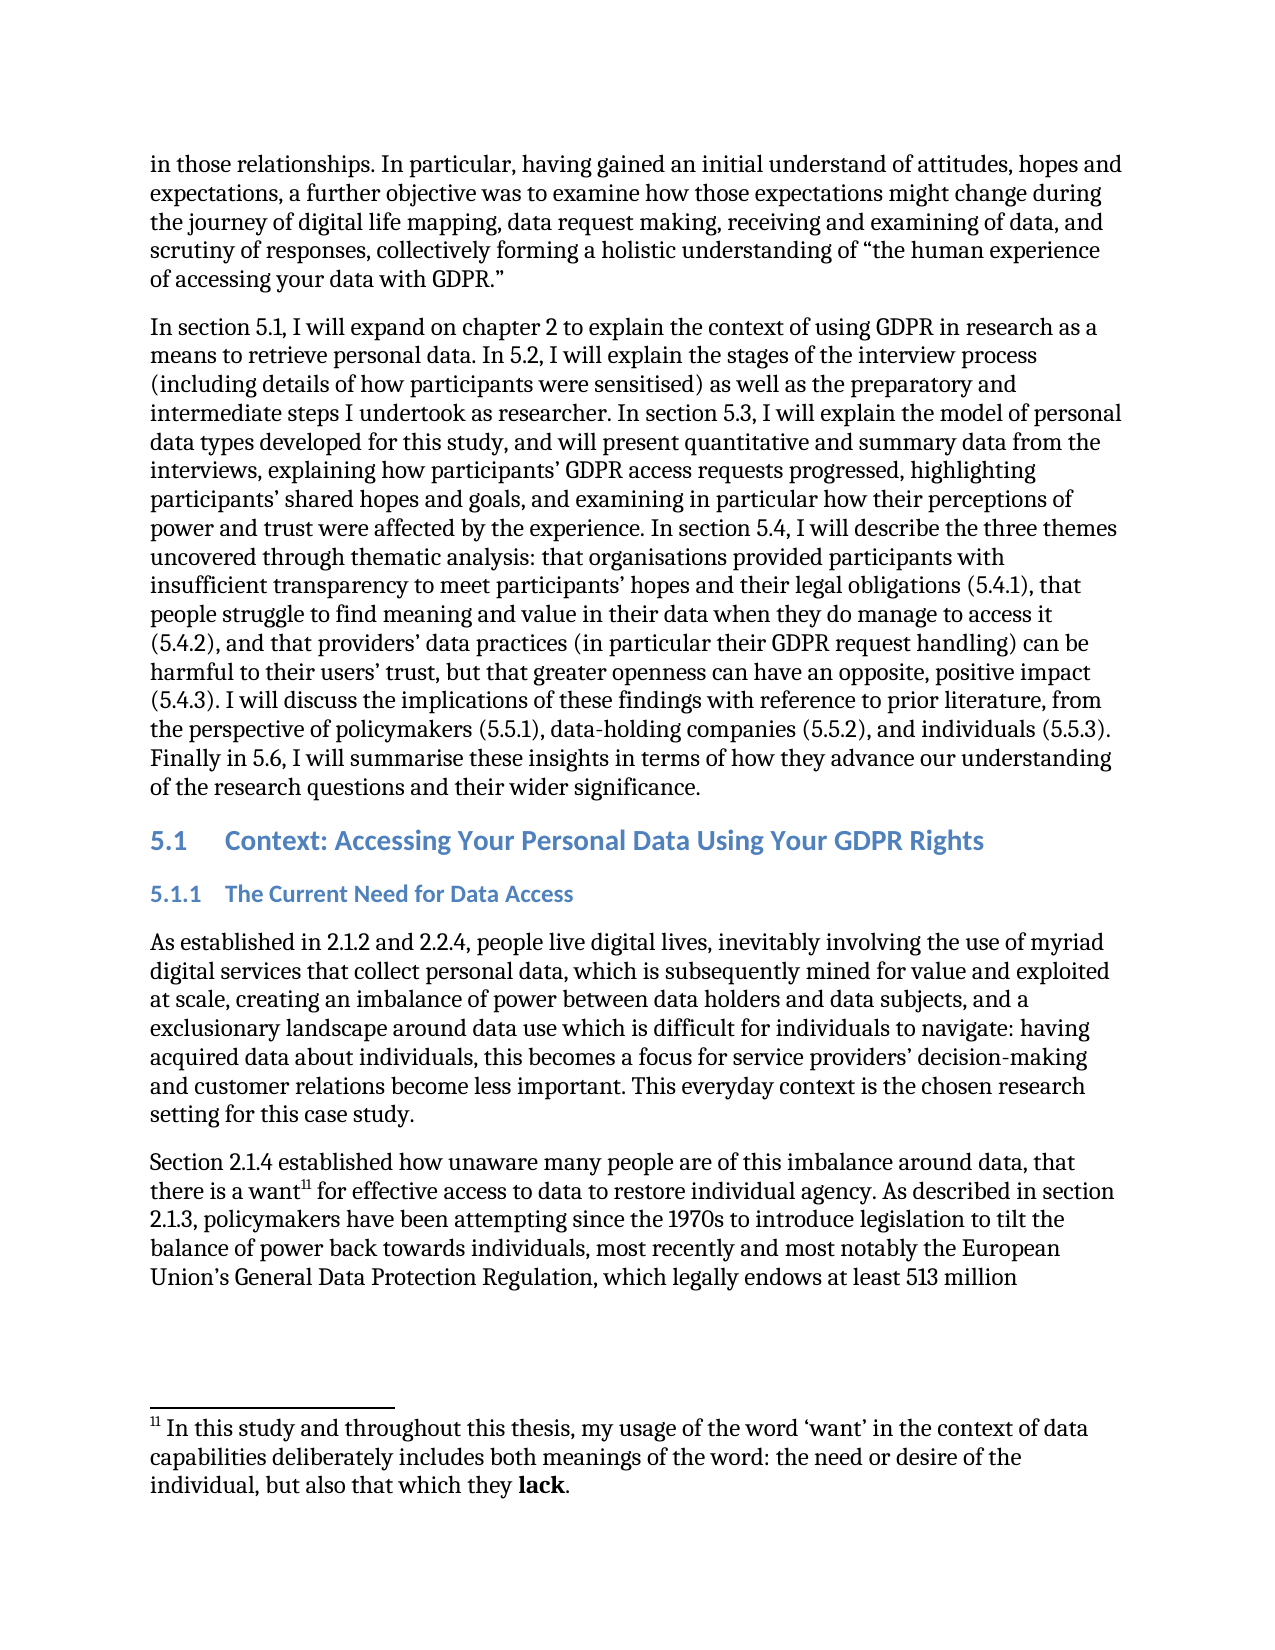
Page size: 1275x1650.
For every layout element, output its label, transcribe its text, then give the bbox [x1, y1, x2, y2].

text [150, 1148, 1125, 1320]
text In section 5.1, I will expand on chapter 2 to explain the context of using GDPR in research as a means to retrieve personal data. In 5.2, I will explain the stages of the interview process (including details of how participants were sensitised) as well as the preparatory and intermediate steps I undertook as researcher. In section 5.3, I will explain the model of personal data types developed for this study, and will present quantitative and summary data from the interviews, explaining how participants’ GDPR access requests progressed, highlighting participants’ shared hopes and goals, and examining in particular how their perceptions of power and trust were affected by the experience. In section 5.4, I will describe the three themes uncovered through thematic analysis: that organisations provided participants with insufficient transparency to meet participants’ hopes and their legal obligations (5.4.1), that people struggle to find meaning and value in their data when they do manage to access it (5.4.2), and that providers’ data practices (in particular their GDPR request handling) can be harmful to their users’ trust, but that greater openness can have an opposite, positive impact (5.4.3). I will discuss the implications of these findings with reference to prior literature, from the perspective of policymakers (5.5.1), data-holding companies (5.5.2), and individuals (5.5.3). Finally in 5.6, I will summarise these insights in terms of how they advance our understanding of the research questions and their wider significance. [150, 312, 1125, 801]
subtitle 5.1 Context: Accessing Your Personal Data Using Your GDPR Rights [150, 822, 1125, 858]
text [150, 150, 1125, 294]
subtitle 5.1.1 The Current Need for Data Access [150, 878, 1125, 909]
text As established in 2.1.2 and 2.2.4, people live digital lives, inevitably involving the use of myriad digital services that collect personal data, which is subsequently mined for value and exploited at scale, creating an imbalance of power between data holders and data subjects, and a exclusionary landscape around data use which is difficult for individuals to navigate: having acquired data about individuals, this becomes a focus for service providers’ decision-making and customer relations become less important. This everyday context is the chosen research setting for this case study. [150, 928, 1125, 1129]
